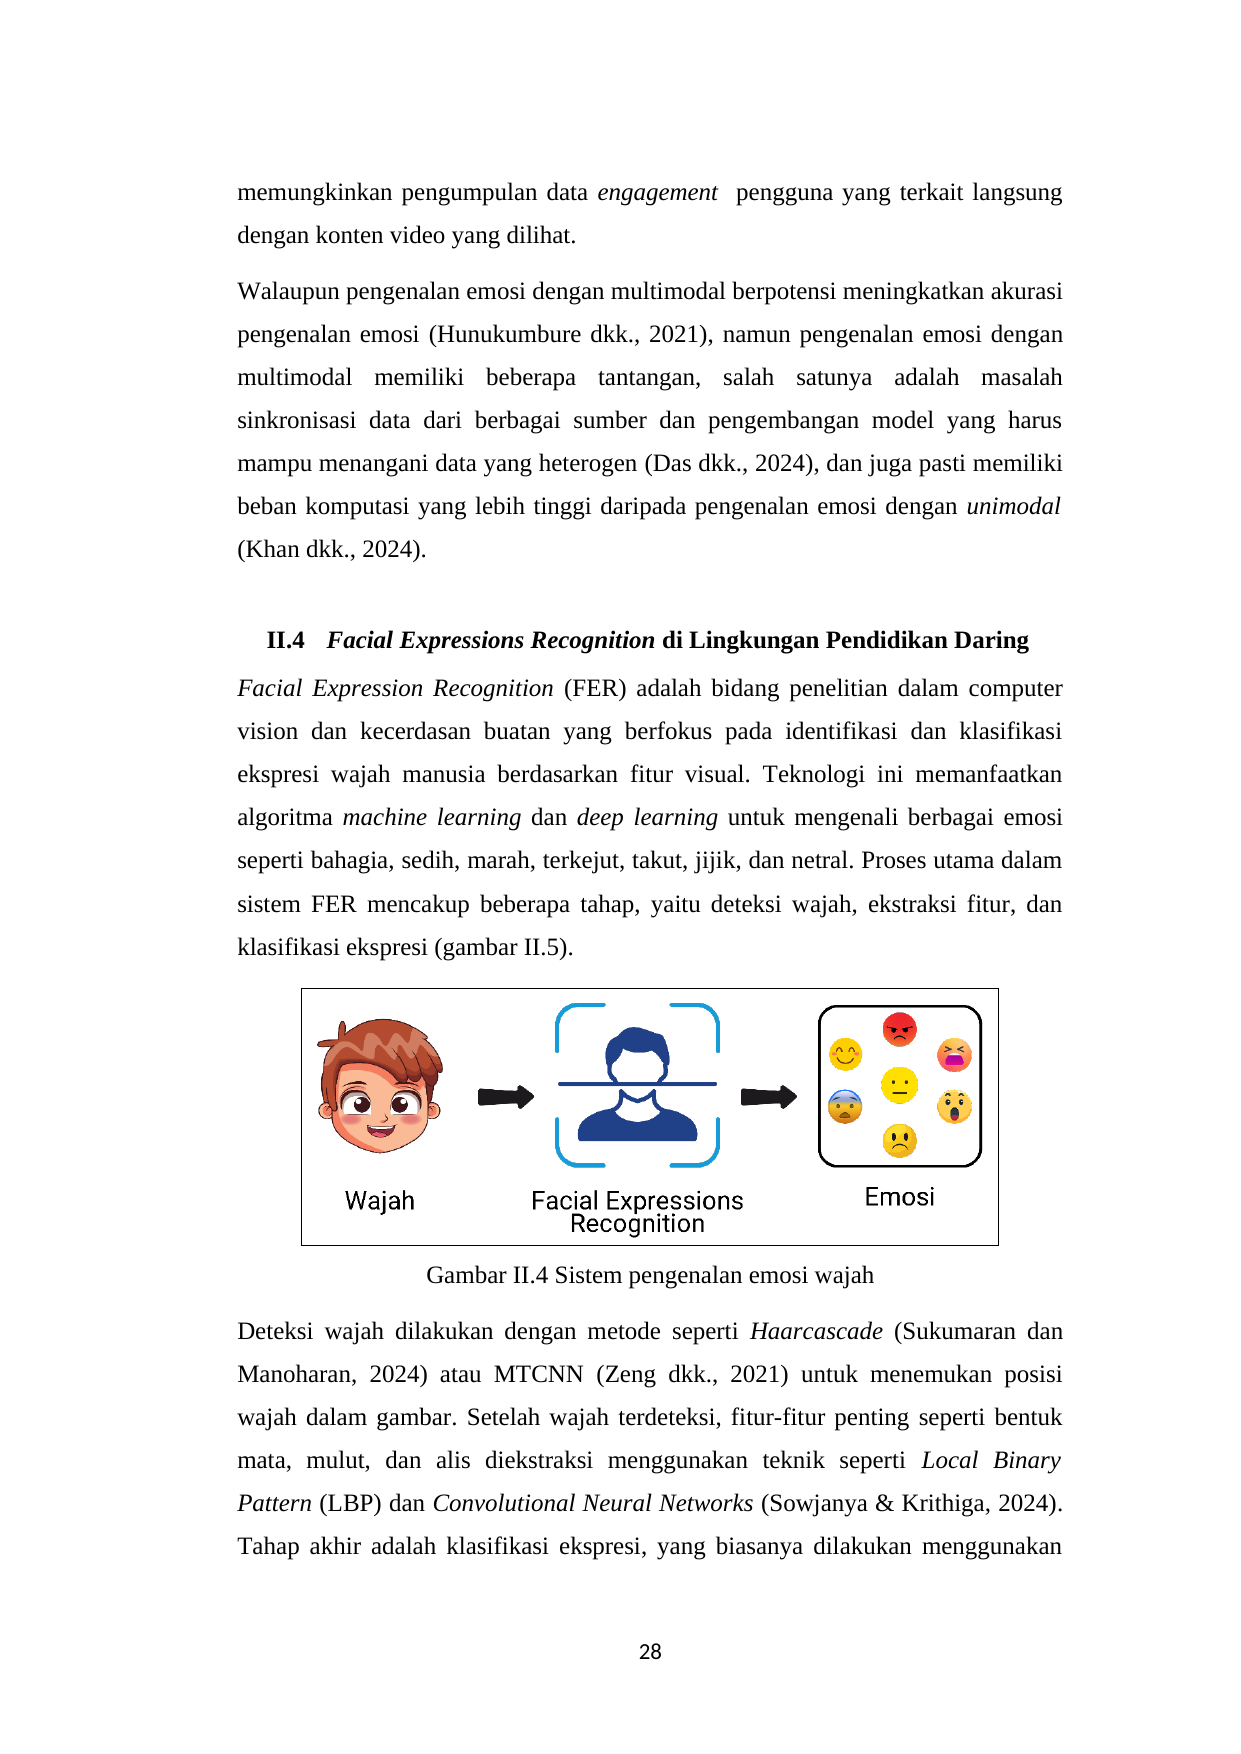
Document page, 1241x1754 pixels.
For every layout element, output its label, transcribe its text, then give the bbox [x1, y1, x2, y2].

text Facial Expression Recognition (FER) adalah bidang penelitian dalam computer vision dan kecerdasan buatan yang berfokus pada identifikasi dan klasifikasi ekspresi wajah manusia berdasarkan fitur visual. Teknologi ini memanfaatkan algoritma machine learning dan deep learning untuk mengenali berbagai emosi seperti bahagia, sedih, marah, terkejut, takut, jijik, dan netral. Proses utama dalam sistem FER mencakup beberapa tahap, yaitu deteksi wajah, ekstraksi fitur, dan klasifikasi ekspresi (gambar II.5). [237, 673, 1063, 961]
text Walaupun pengenalan emosi dengan multimodal berpotensi meningkatkan akurasi pengenalan emosi (Hunukumbure dkk., 2021), namun pengenalan emosi dengan multimodal memiliki beberapa tantangan, salah satunya adalah masalah sinkronisasi data dari berbagai sumber dan pengembangan model yang harus mampu menangani data yang heterogen (Das dkk., 2024), dan juga pasti memiliki beban komputasi yang lebih tinggi daripada pengenalan emosi dengan unimodal (Khan dkk., 2024). [237, 276, 1063, 563]
list Facial Expressions Recognition di Lingkungan Pendidikan Daring [266, 625, 1063, 654]
picture [302, 989, 998, 1245]
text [237, 177, 1063, 249]
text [237, 1316, 1063, 1560]
